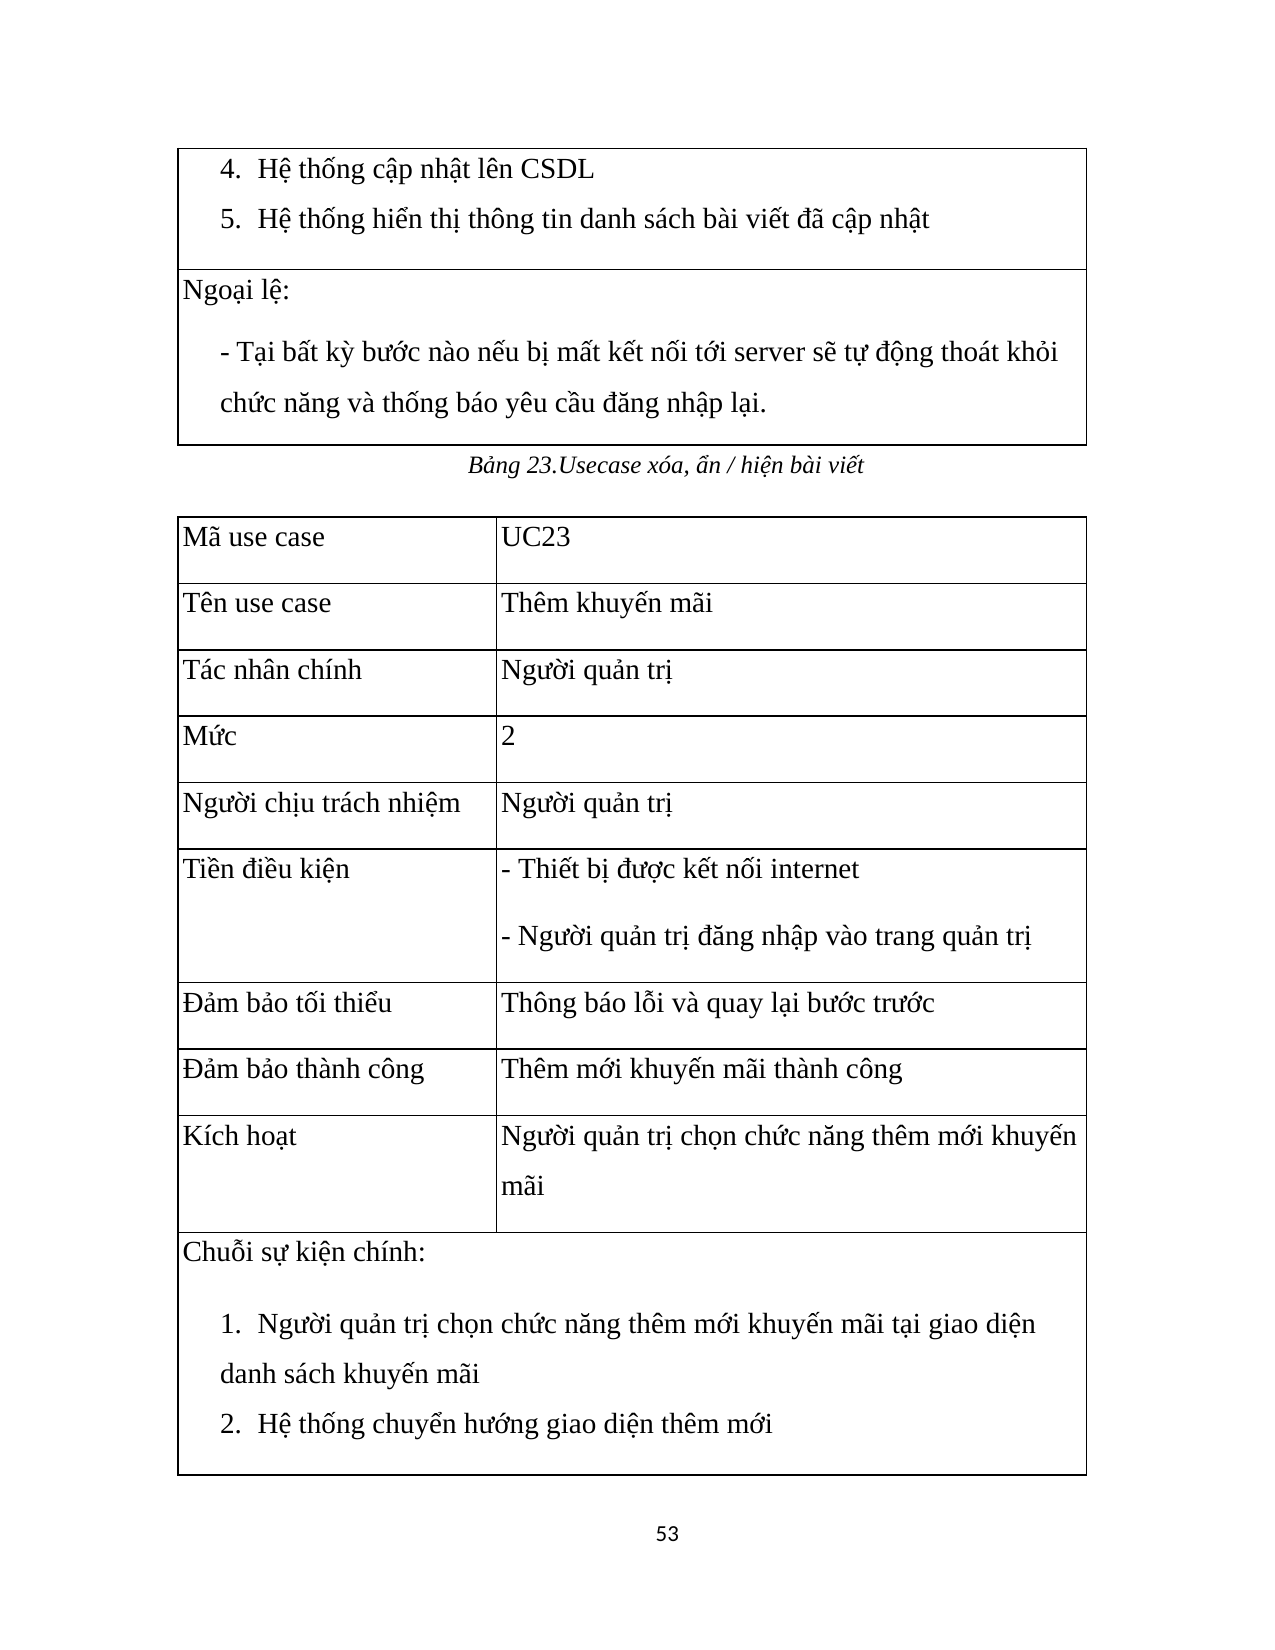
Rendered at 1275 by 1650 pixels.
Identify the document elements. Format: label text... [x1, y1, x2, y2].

table_cell Tên use case [179, 584, 496, 649]
table_cell Đảm bảo tối thiểu [179, 983, 496, 1048]
table_cell Kích hoạt [179, 1116, 496, 1231]
table_cell Tiền điều kiện [179, 850, 496, 982]
table_cell Thêm mới khuyến mãi thành công [497, 1050, 1086, 1115]
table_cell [179, 1233, 1086, 1474]
table_cell Người quản trị [497, 783, 1086, 848]
table_cell Người quản trị chọn chức năng thêm mới khuyến mãi [497, 1116, 1086, 1231]
table_cell Thêm khuyến mãi [497, 584, 1086, 649]
table_cell Tác nhân chính [179, 651, 496, 715]
table_cell Người quản trị [497, 651, 1086, 715]
table_cell Ngoại lệ: - Tại bất kỳ bước nào nếu bị mất kết nối tới server sẽ tự động thoát khỏi chức năng và thống báo yêu cầu đăng nhập lại. [179, 270, 1086, 444]
table_cell Thông báo lỗi và quay lại bước trước [497, 983, 1086, 1048]
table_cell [179, 149, 1086, 269]
table_cell Đảm bảo thành công [179, 1050, 496, 1115]
table_header Mã use case [179, 518, 496, 582]
subtitle Bảng 23.Usecase xóa, ẩn / hiện bài viết [177, 450, 1157, 478]
table_header UC23 [497, 518, 1086, 582]
table_cell - Thiết bị được kết nối internet - Người quản trị đăng nhập vào trang quản trị [497, 850, 1086, 982]
table_cell Người chịu trách nhiệm [179, 783, 496, 848]
table_cell Mức [179, 717, 496, 782]
table_cell 2 [497, 717, 1086, 782]
